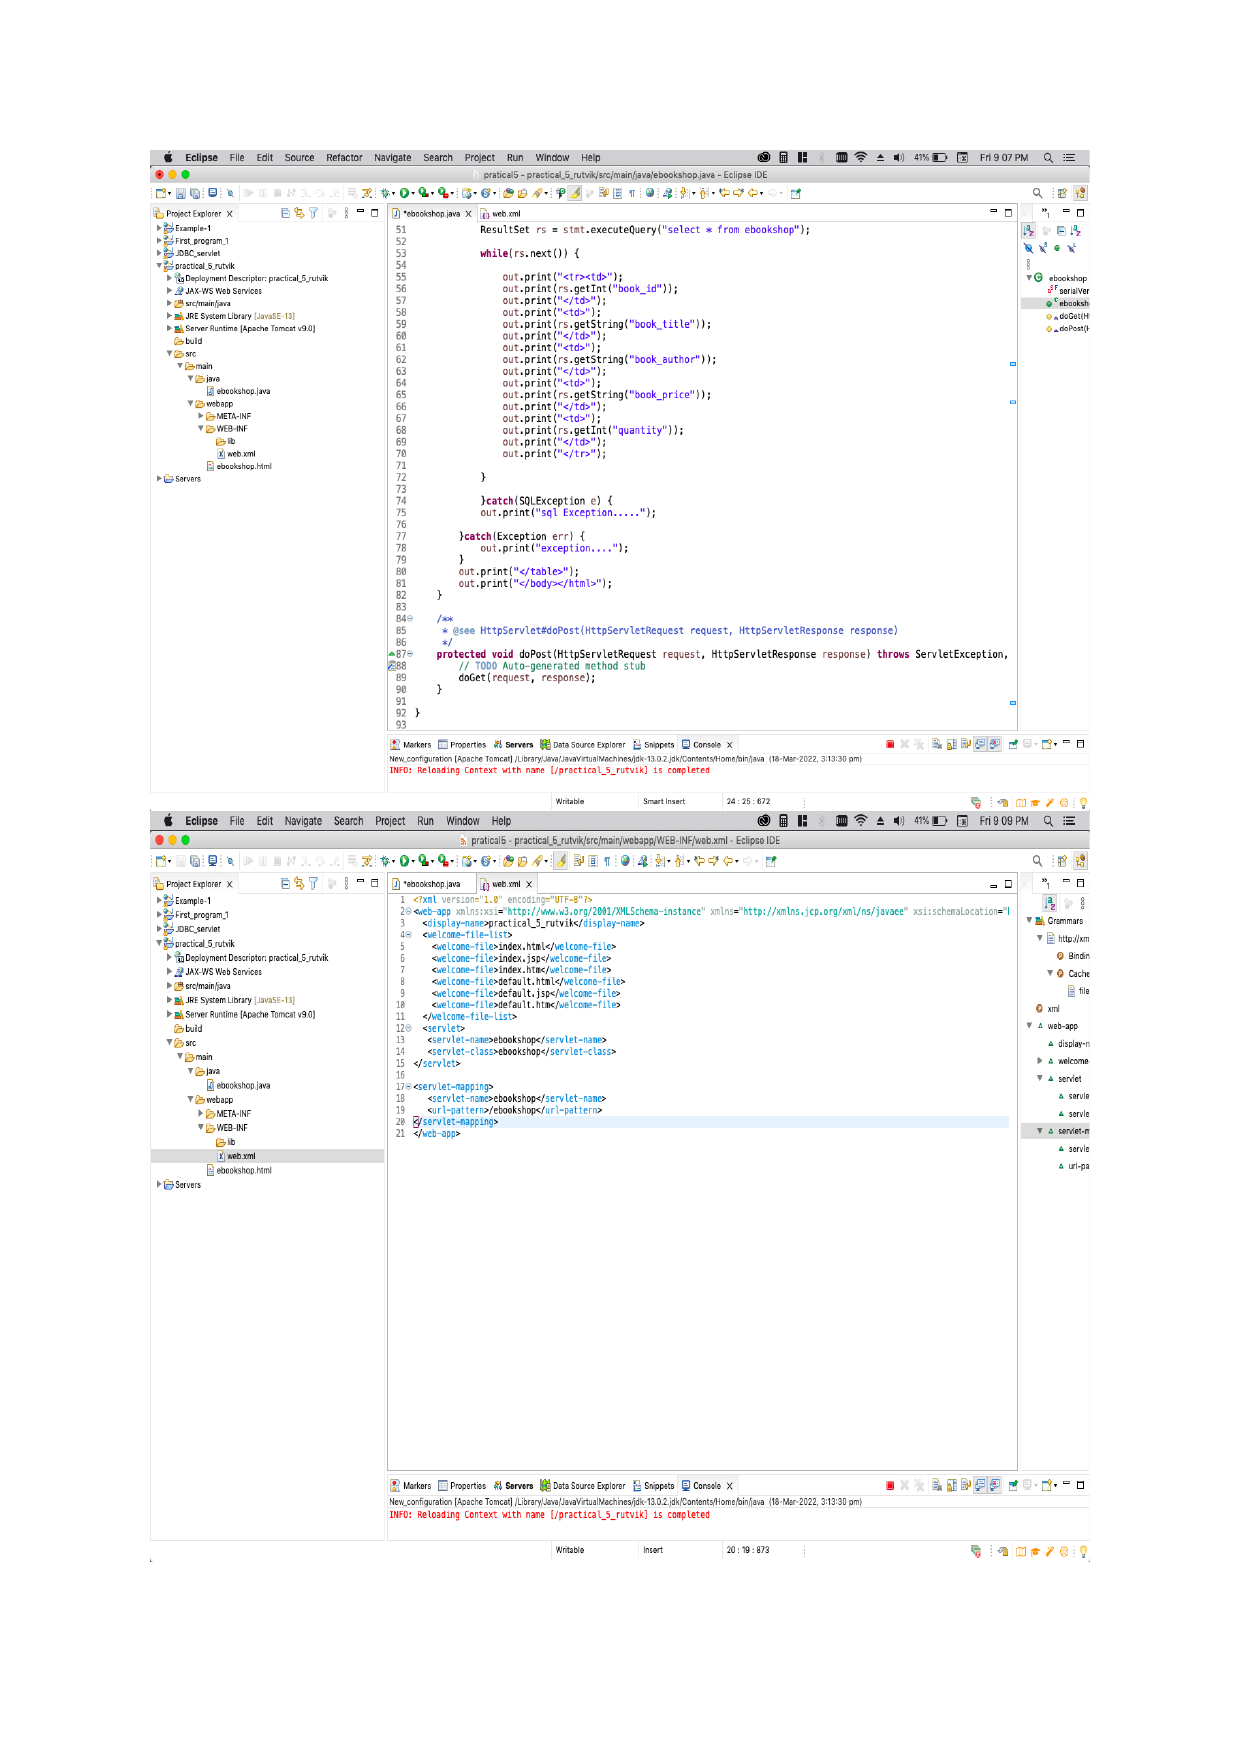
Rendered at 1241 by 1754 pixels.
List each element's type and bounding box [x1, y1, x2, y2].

picture [150, 150, 1090, 1562]
